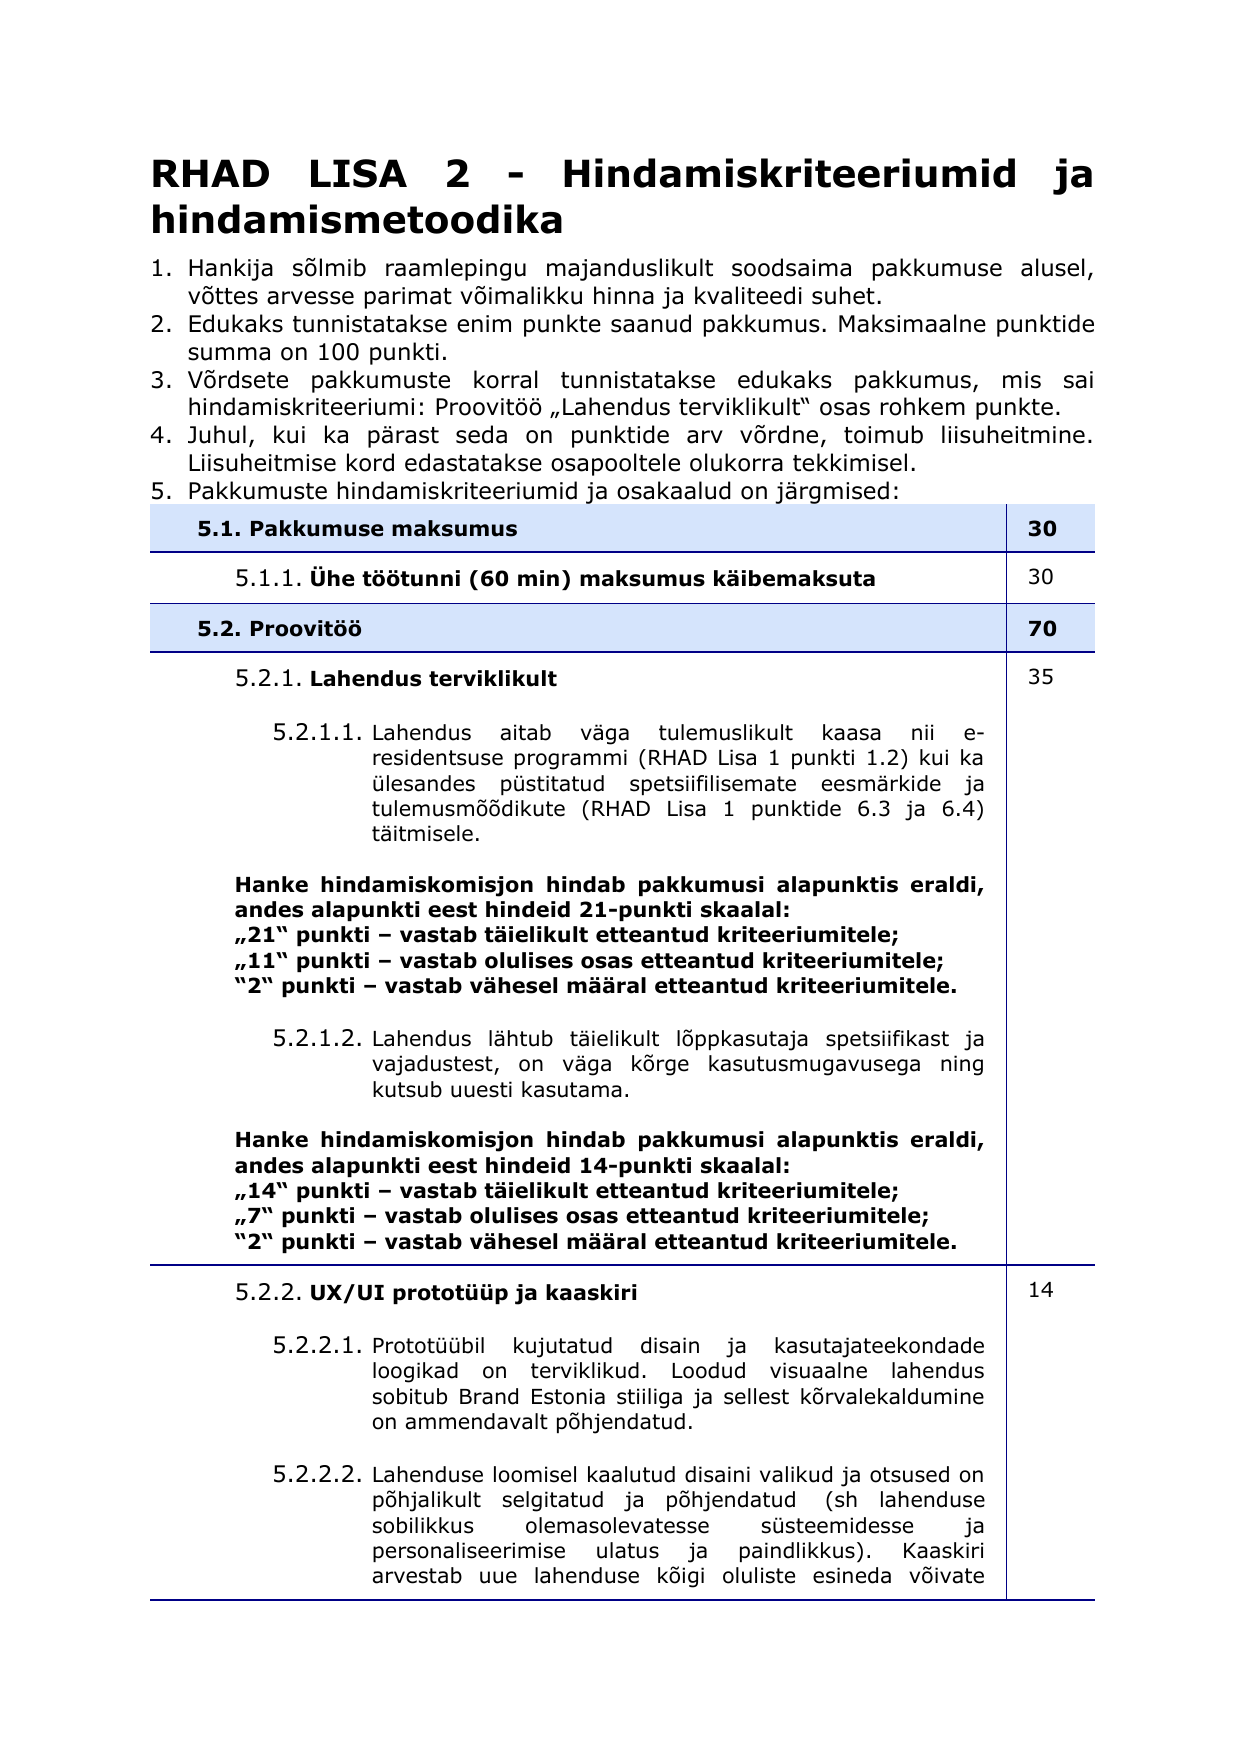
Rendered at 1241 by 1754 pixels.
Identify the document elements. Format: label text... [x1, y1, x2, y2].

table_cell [150, 1266, 1006, 1599]
subtitle Hankija sõlmib raamlepingu majanduslikult soodsaima pakkumuse alusel, võttes arvesse parimat võimalikku hinna ja kvaliteedi suhet. [150, 254, 1096, 309]
subtitle Juhul, kui ka pärast seda on punktide arv võrdne, toimub liisuheitmine. Liisuheitmise kord edastatakse osapooltele olukorra tekkimisel. [150, 421, 1096, 476]
table_cell 35 [1007, 653, 1095, 1264]
table_cell 70 [1007, 604, 1095, 651]
table_cell Ühe töötunni (60 min) maksumus käibemaksuta [150, 553, 1006, 602]
table_header Pakkumuse maksumus [150, 504, 1006, 551]
table_header 30 [1007, 504, 1095, 551]
table_cell Lahendus terviklikult Lahendus aitab väga tulemuslikult kaasa nii e-residentsuse programmi (RHAD Lisa 1 punkti 1.2) kui ka ülesandes püstitatud spetsiifilisemate eesmärkide ja tulemusmõõdikute (RHAD Lisa 1 punktide 6.3 ja 6.4) täitmisele. Hanke hindamiskomisjon hindab pakkumusi alapunktis eraldi, andes alapunkti eest hindeid 21-punkti skaalal: „21“ punkti – vastab täielikult etteantud kriteeriumitele; „11“ punkti – vastab olulises osas etteantud kriteeriumitele; “2“ punkti – vastab vähesel määral etteantud kriteeriumitele. Lahendus lähtub täielikult lõppkasutaja spetsiifikast ja vajadustest, on väga kõrge kasutusmugavusega ning kutsub uuesti kasutama. Hanke hindamiskomisjon hindab pakkumusi alapunktis eraldi, andes alapunkti eest hindeid 14-punkti skaalal: „14“ punkti – vastab täielikult etteantud kriteeriumitele; „7“ punkti – vastab olulises osas etteantud kriteeriumitele; “2“ punkti – vastab vähesel määral etteantud kriteeriumitele. [150, 653, 1006, 1264]
subtitle RHAD LISA 2 - Hindamiskriteeriumid ja hindamismetoodika [150, 150, 1096, 241]
table_cell 14 [1007, 1266, 1095, 1599]
table_cell 30 [1007, 553, 1095, 602]
table_cell Proovitöö [150, 604, 1006, 651]
subtitle Pakkumuste hindamiskriteeriumid ja osakaalud on järgmised: [150, 476, 1096, 504]
subtitle Võrdsete pakkumuste korral tunnistatakse edukaks pakkumus, mis sai hindamiskriteeriumi: Proovitöö „Lahendus terviklikult“ osas rohkem punkte. [150, 365, 1096, 421]
subtitle Edukaks tunnistatakse enim punkte saanud pakkumus. Maksimaalne punktide summa on 100 punkti. [150, 309, 1096, 365]
